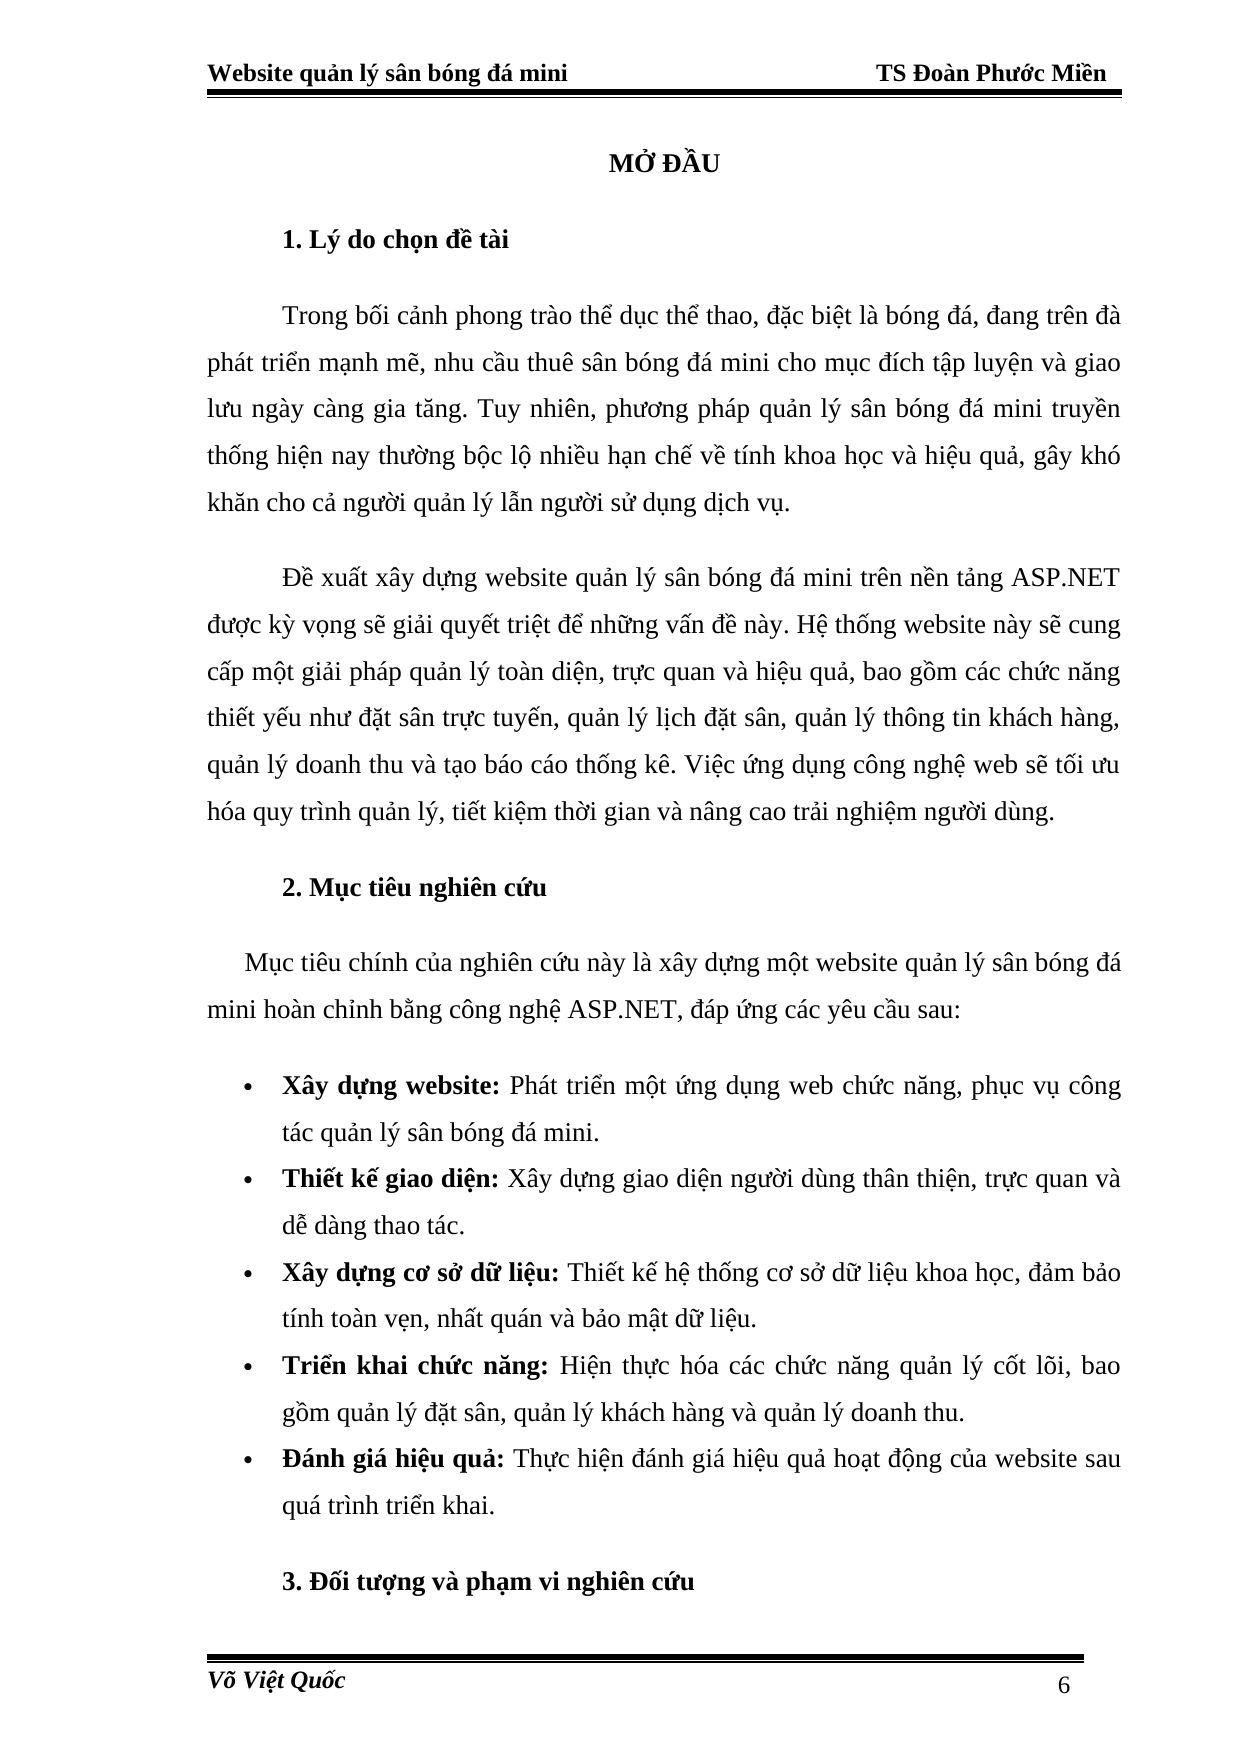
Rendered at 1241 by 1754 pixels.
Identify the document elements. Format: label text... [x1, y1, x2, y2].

text MỞ ĐẦU [207, 147, 1122, 178]
list Xây dựng website: Phát triển một ứng dụng web chức năng, phục vụ công tác quản lý sân bóng đá mini. [244, 1069, 1122, 1147]
text Đề xuất xây dựng website quản lý sân bóng đá mini trên nền tảng ASP.NET được kỳ vọng sẽ giải quyết triệt để những vấn đề này. Hệ thống website này sẽ cung cấp một giải pháp quản lý toàn diện, trực quan và hiệu quả, bao gồm các chức năng thiết yếu như đặt sân trực tuyến, quản lý lịch đặt sân, quản lý thông tin khách hàng, quản lý doanh thu và tạo báo cáo thống kê. Việc ứng dụng công nghệ web sẽ tối ưu hóa quy trình quản lý, tiết kiệm thời gian và nâng cao trải nghiệm người dùng. [207, 561, 1122, 826]
text 2. Mục tiêu nghiên cứu [207, 871, 1122, 902]
list Xây dựng cơ sở dữ liệu: Thiết kế hệ thống cơ sở dữ liệu khoa học, đảm bảo tính toàn vẹn, nhất quán và bảo mật dữ liệu. [244, 1256, 1122, 1333]
text Trong bối cảnh phong trào thể dục thể thao, đặc biệt là bóng đá, đang trên đà phát triển mạnh mẽ, nhu cầu thuê sân bóng đá mini cho mục đích tập luyện và giao lưu ngày càng gia tăng. Tuy nhiên, phương pháp quản lý sân bóng đá mini truyền thống hiện nay thường bộc lộ nhiều hạn chế về tính khoa học và hiệu quả, gây khó khăn cho cả người quản lý lẫn người sử dụng dịch vụ. [207, 299, 1122, 517]
list Đánh giá hiệu quả: Thực hiện đánh giá hiệu quả hoạt động của website sau quá trình triển khai. [244, 1442, 1122, 1520]
list Thiết kế giao diện: Xây dựng giao diện người dùng thân thiện, trực quan và dễ dàng thao tác. [244, 1162, 1122, 1240]
text Mục tiêu chính của nghiên cứu này là xây dựng một website quản lý sân bóng đá mini hoàn chỉnh bằng công nghệ ASP.NET, đáp ứng các yêu cầu sau: [207, 946, 1122, 1024]
list Triển khai chức năng: Hiện thực hóa các chức năng quản lý cốt lõi, bao gồm quản lý đặt sân, quản lý khách hàng và quản lý doanh thu. [244, 1349, 1122, 1427]
text 3. Đối tượng và phạm vi nghiên cứu [207, 1565, 1122, 1596]
text 1. Lý do chọn đề tài [207, 223, 1122, 254]
